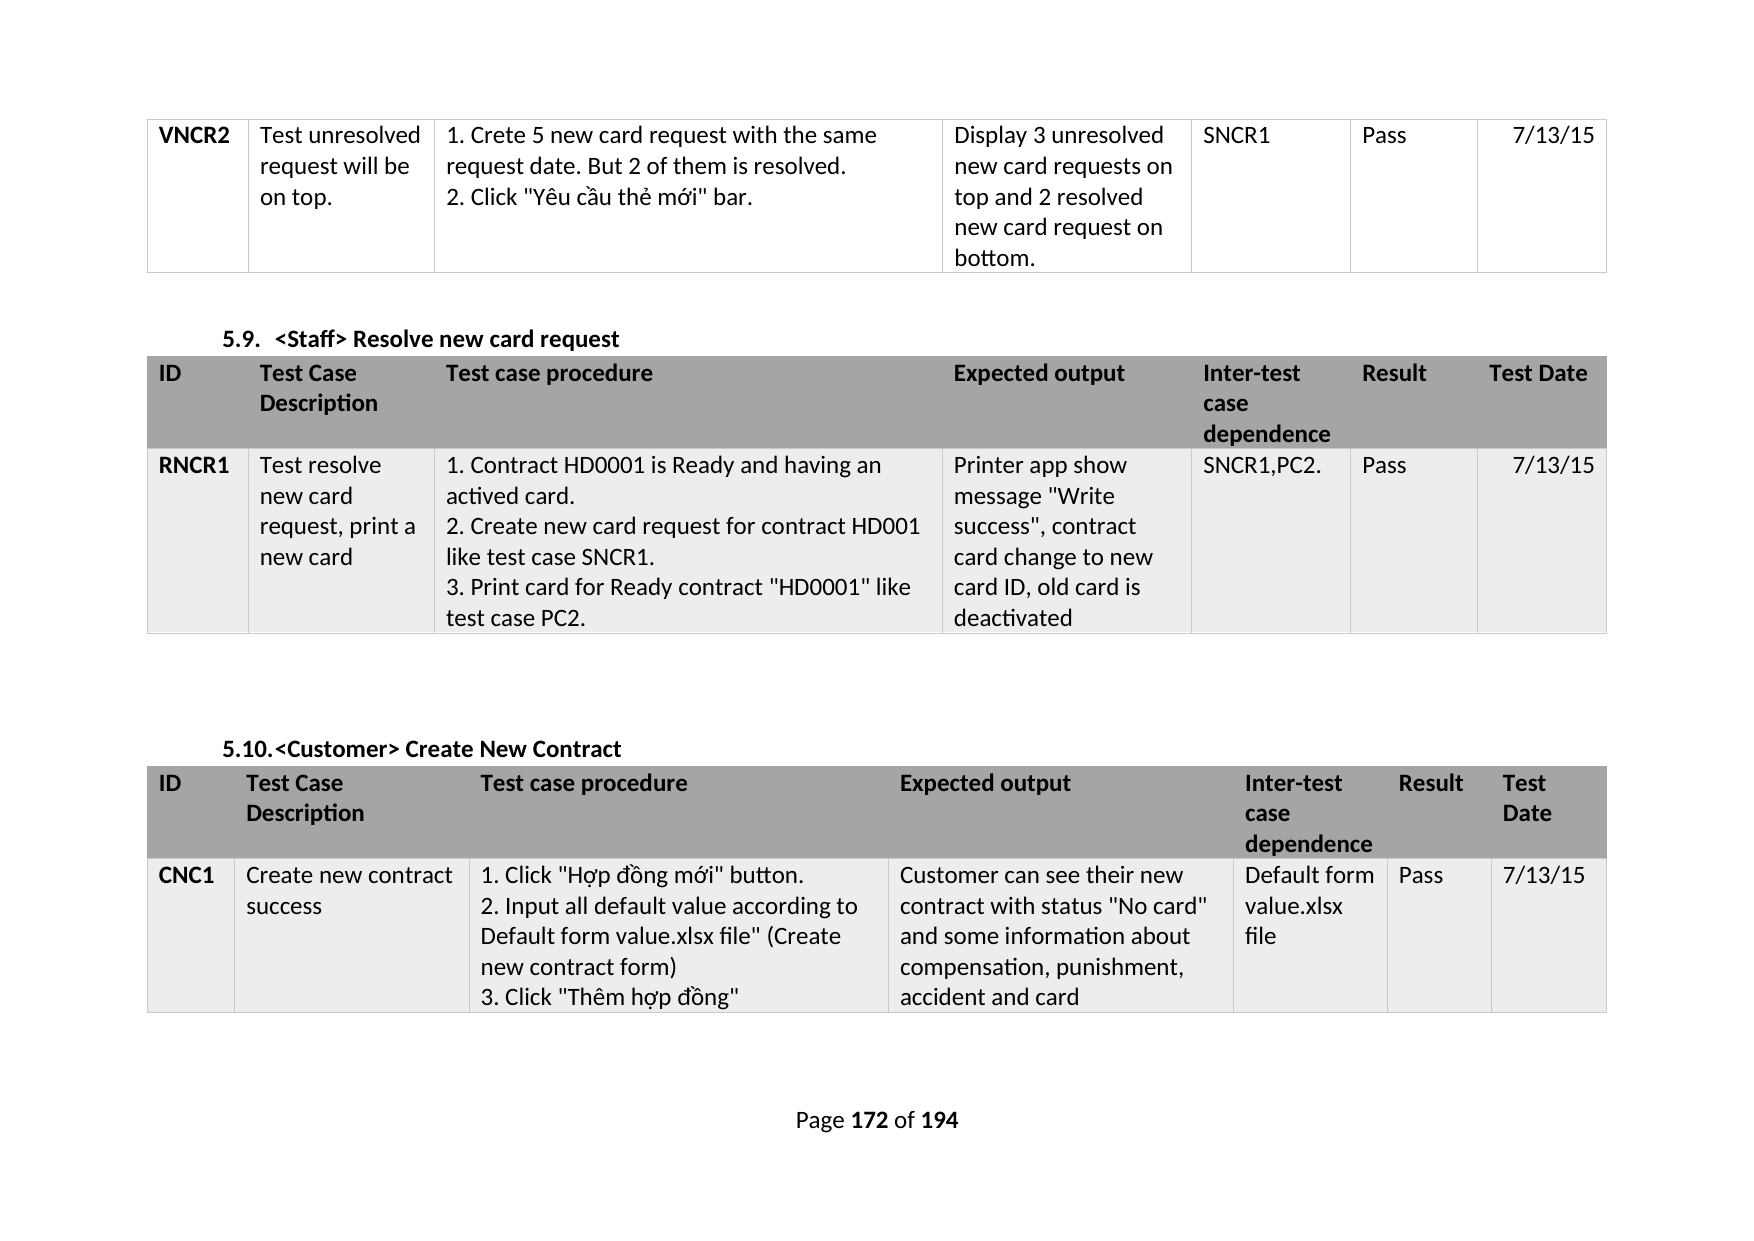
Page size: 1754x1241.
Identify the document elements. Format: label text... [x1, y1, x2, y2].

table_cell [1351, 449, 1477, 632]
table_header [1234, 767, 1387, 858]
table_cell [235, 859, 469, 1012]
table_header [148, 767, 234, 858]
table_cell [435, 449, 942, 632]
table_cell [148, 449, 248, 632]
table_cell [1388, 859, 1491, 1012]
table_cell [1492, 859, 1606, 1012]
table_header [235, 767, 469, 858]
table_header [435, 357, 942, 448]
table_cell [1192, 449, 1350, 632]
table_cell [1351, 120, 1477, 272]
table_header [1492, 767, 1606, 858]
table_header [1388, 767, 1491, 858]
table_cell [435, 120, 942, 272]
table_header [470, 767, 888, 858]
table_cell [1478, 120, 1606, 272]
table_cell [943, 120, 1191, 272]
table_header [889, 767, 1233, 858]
subtitle <Customer> Create New Contract [222, 733, 1607, 763]
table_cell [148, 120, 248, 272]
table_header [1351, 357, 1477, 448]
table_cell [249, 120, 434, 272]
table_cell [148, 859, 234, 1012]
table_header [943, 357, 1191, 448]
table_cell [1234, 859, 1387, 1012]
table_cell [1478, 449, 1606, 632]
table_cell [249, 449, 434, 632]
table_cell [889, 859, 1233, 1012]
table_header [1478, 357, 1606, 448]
subtitle <Staff> Resolve new card request [222, 323, 1607, 353]
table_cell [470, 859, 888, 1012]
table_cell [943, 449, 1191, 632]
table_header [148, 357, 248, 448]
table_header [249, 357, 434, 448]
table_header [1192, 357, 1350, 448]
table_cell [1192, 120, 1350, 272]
